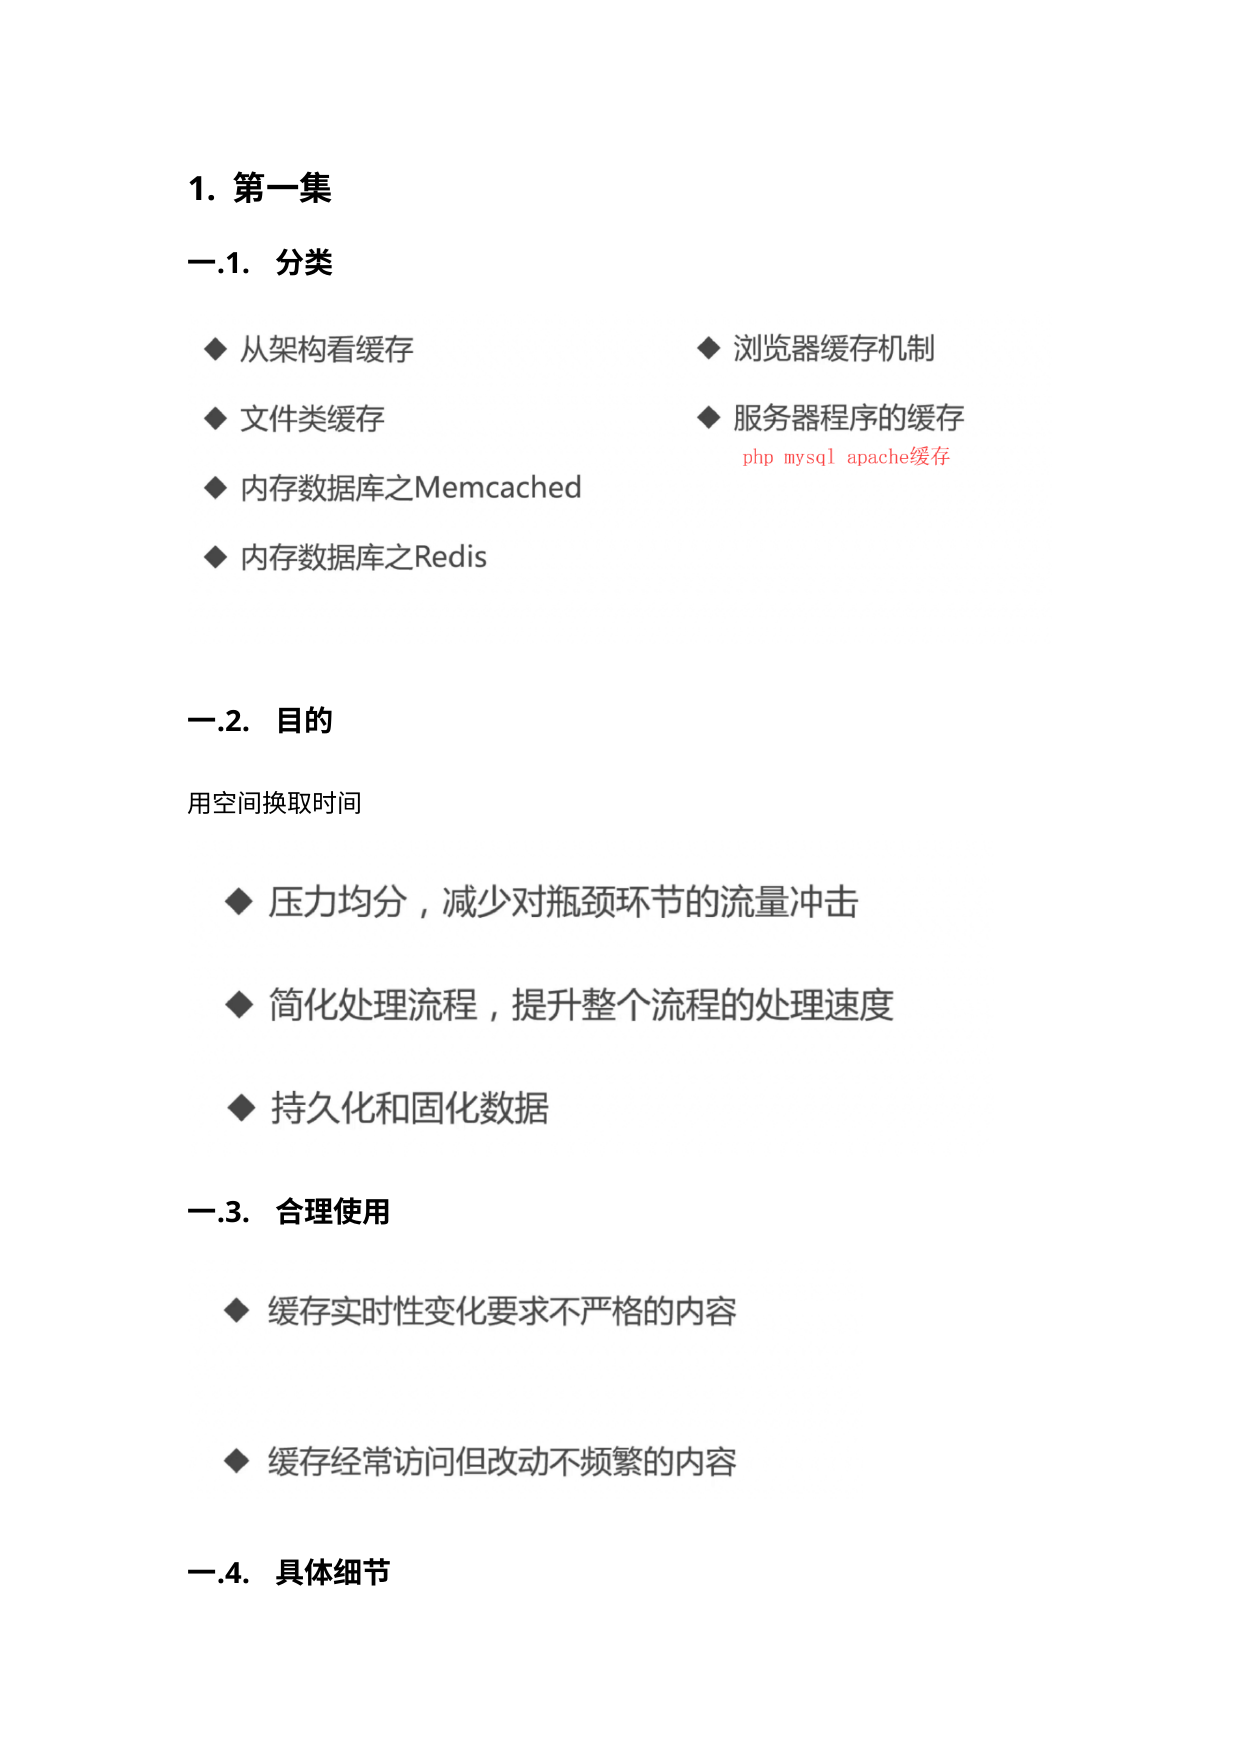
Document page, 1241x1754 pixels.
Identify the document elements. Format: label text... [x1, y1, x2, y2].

picture [187, 311, 1052, 644]
subtitle 合理使用 [187, 1188, 1053, 1231]
subtitle 具体细节 [187, 1549, 1053, 1592]
subtitle 目的 [187, 698, 1053, 740]
picture [187, 1260, 863, 1501]
text 用空间换取时间 [187, 769, 1053, 834]
subtitle 第一集 [187, 162, 1053, 210]
picture [187, 834, 995, 1157]
subtitle 分类 [187, 239, 1053, 282]
